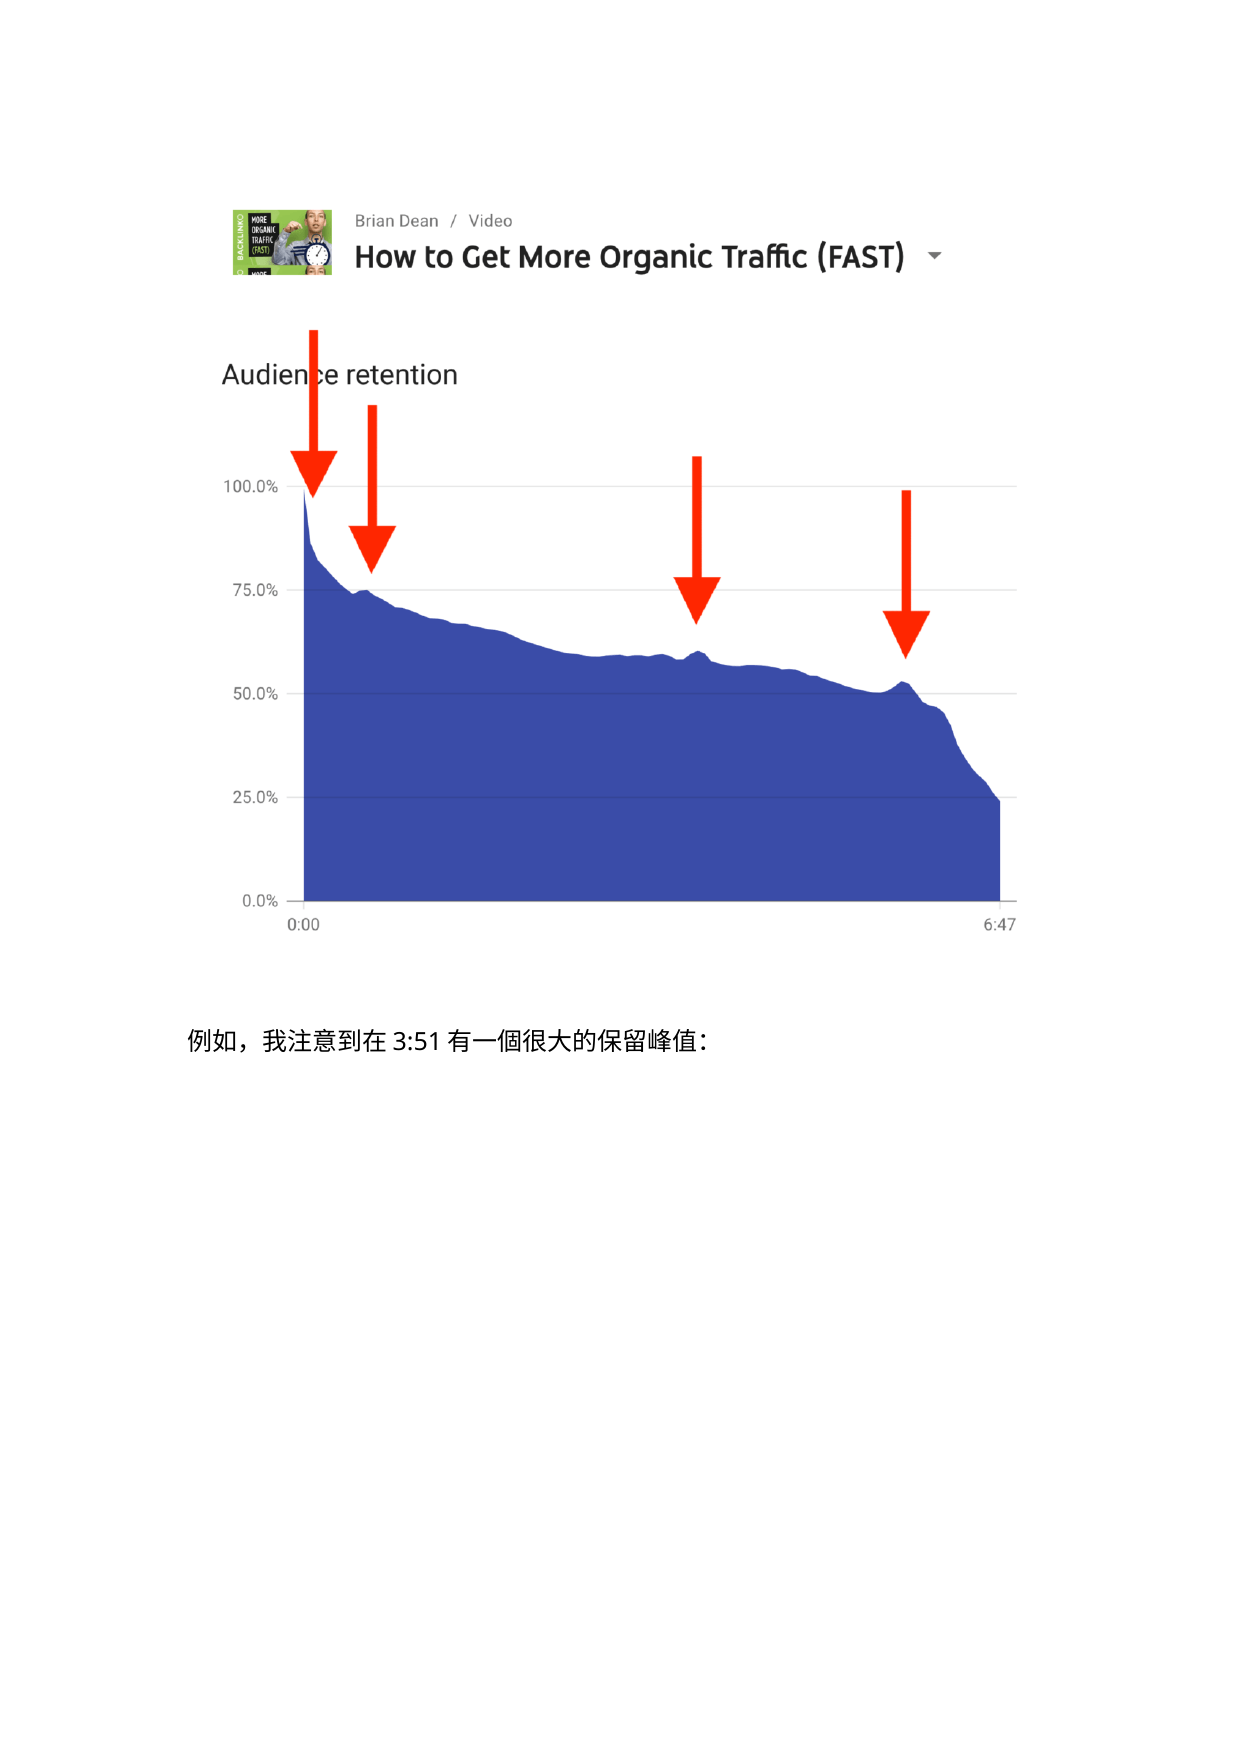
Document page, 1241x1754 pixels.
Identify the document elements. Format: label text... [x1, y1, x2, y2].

text 例如，我注意到在3:51有一個很大的保留峰值： [187, 1007, 1053, 1072]
picture [187, 162, 1052, 963]
